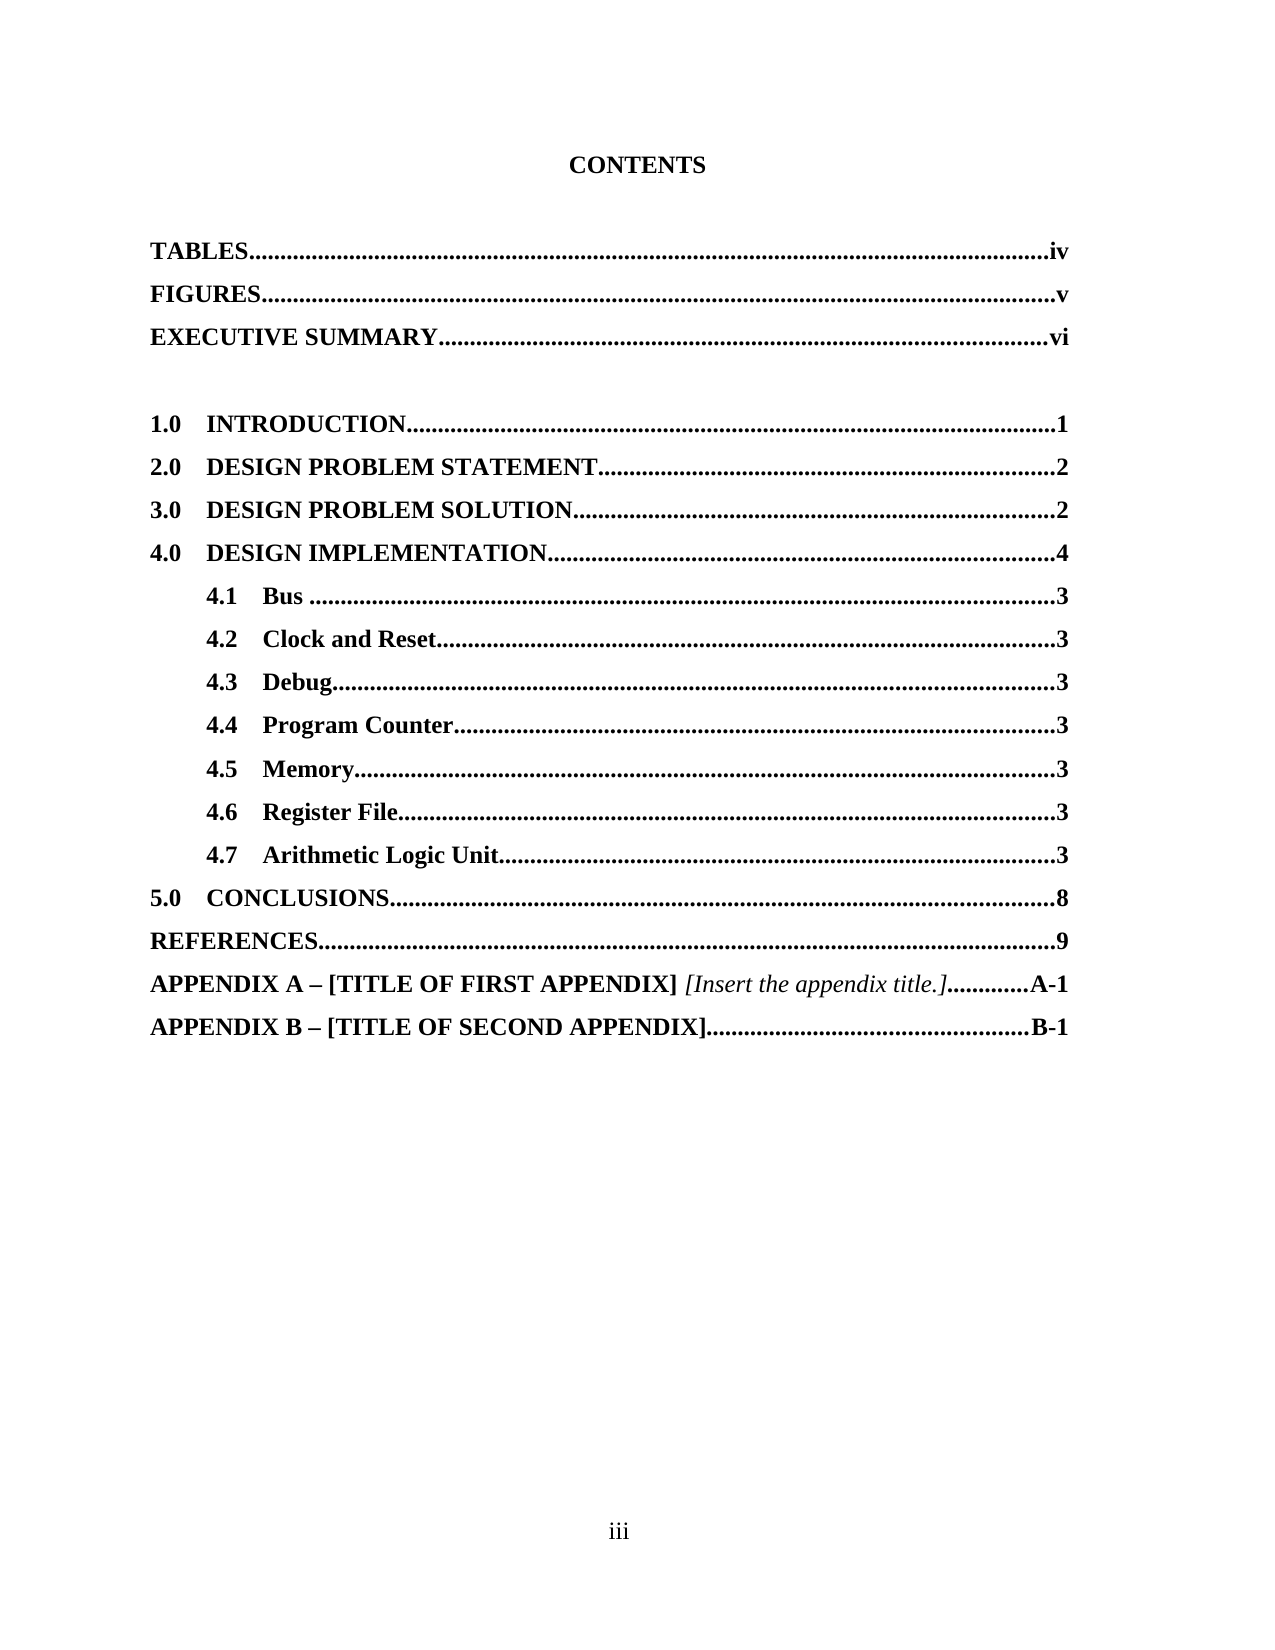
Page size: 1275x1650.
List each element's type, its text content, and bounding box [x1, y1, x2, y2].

text APPENDIX B – [TITLE OF SECOND APPENDIX] B-1 [150, 1012, 1125, 1041]
text FIGURES v [150, 279, 1125, 308]
text TABLES iv [150, 236, 1125, 265]
text 4.0 DESIGN IMPLEMENTATION 4 [150, 538, 1125, 567]
text 5.0 CONCLUSIONS 8 [150, 883, 1125, 912]
text 1.0 INTRODUCTION 1 [150, 409, 1125, 437]
text APPENDIX A – [TITLE OF FIRST APPENDIX] [Insert the appendix title.] A-1 [150, 969, 1125, 998]
text 4.5 Memory 3 [206, 754, 1125, 782]
text 4.6 Register File 3 [206, 797, 1125, 826]
text EXECUTIVE SUMMARY vi [150, 322, 1125, 351]
text 4.7 Arithmetic Logic Unit 3 [206, 840, 1125, 869]
text 3.0 DESIGN PROBLEM SOLUTION 2 [150, 495, 1125, 524]
text 4.4 Program Counter 3 [206, 711, 1125, 739]
text 4.1 Bus 3 [206, 581, 1125, 610]
text 4.2 Clock and Reset 3 [206, 624, 1125, 653]
text REFERENCES 9 [150, 926, 1125, 955]
text 4.3 Debug 3 [206, 667, 1125, 696]
text 2.0 DESIGN PROBLEM STATEMENT 2 [150, 452, 1125, 481]
text CONTENTS [150, 150, 1125, 179]
